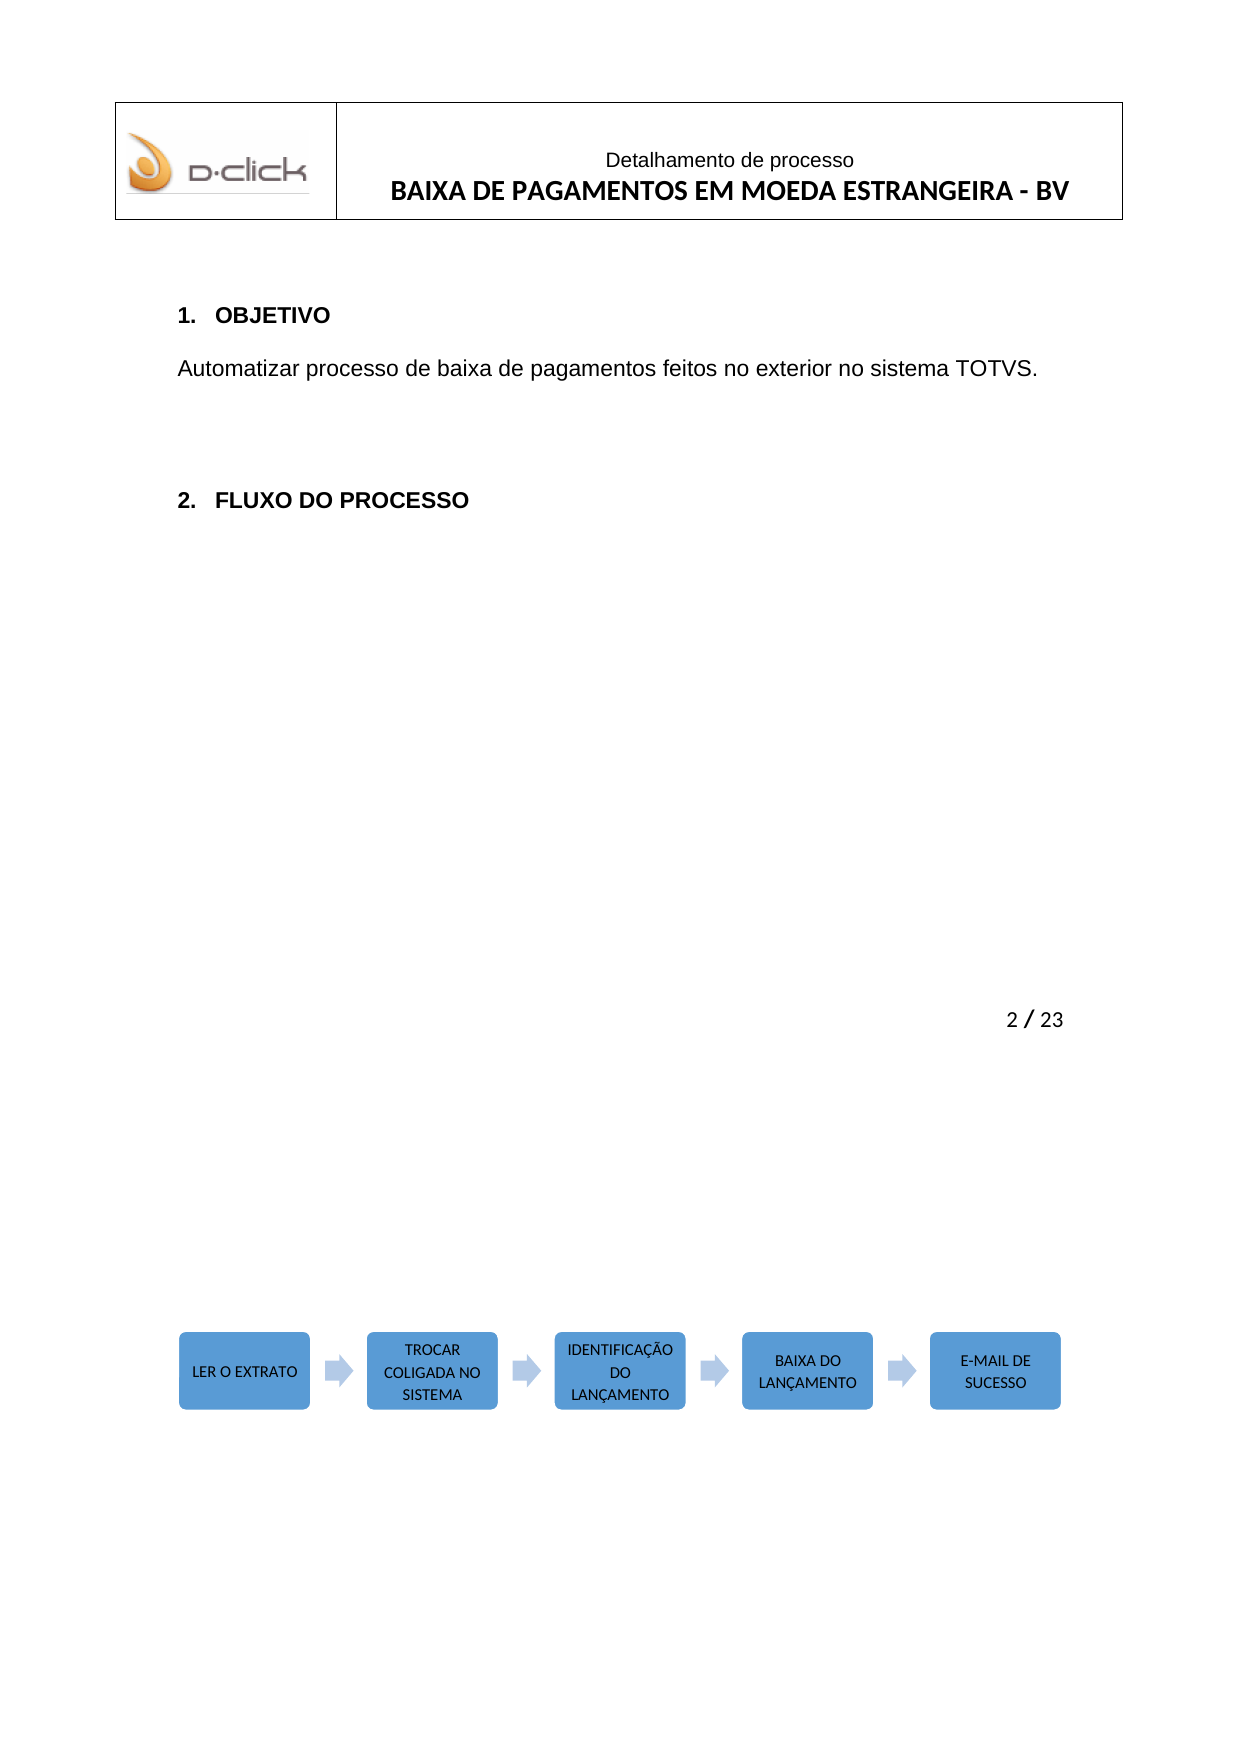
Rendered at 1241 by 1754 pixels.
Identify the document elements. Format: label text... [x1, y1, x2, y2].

list FLUXO DO PROCESSO [177, 487, 1063, 513]
text Automatizar processo de baixa de pagamentos feitos no exterior no sistema TOTVS. [177, 355, 1063, 381]
list OBJETIVO [177, 302, 1063, 328]
picture [126, 130, 310, 195]
